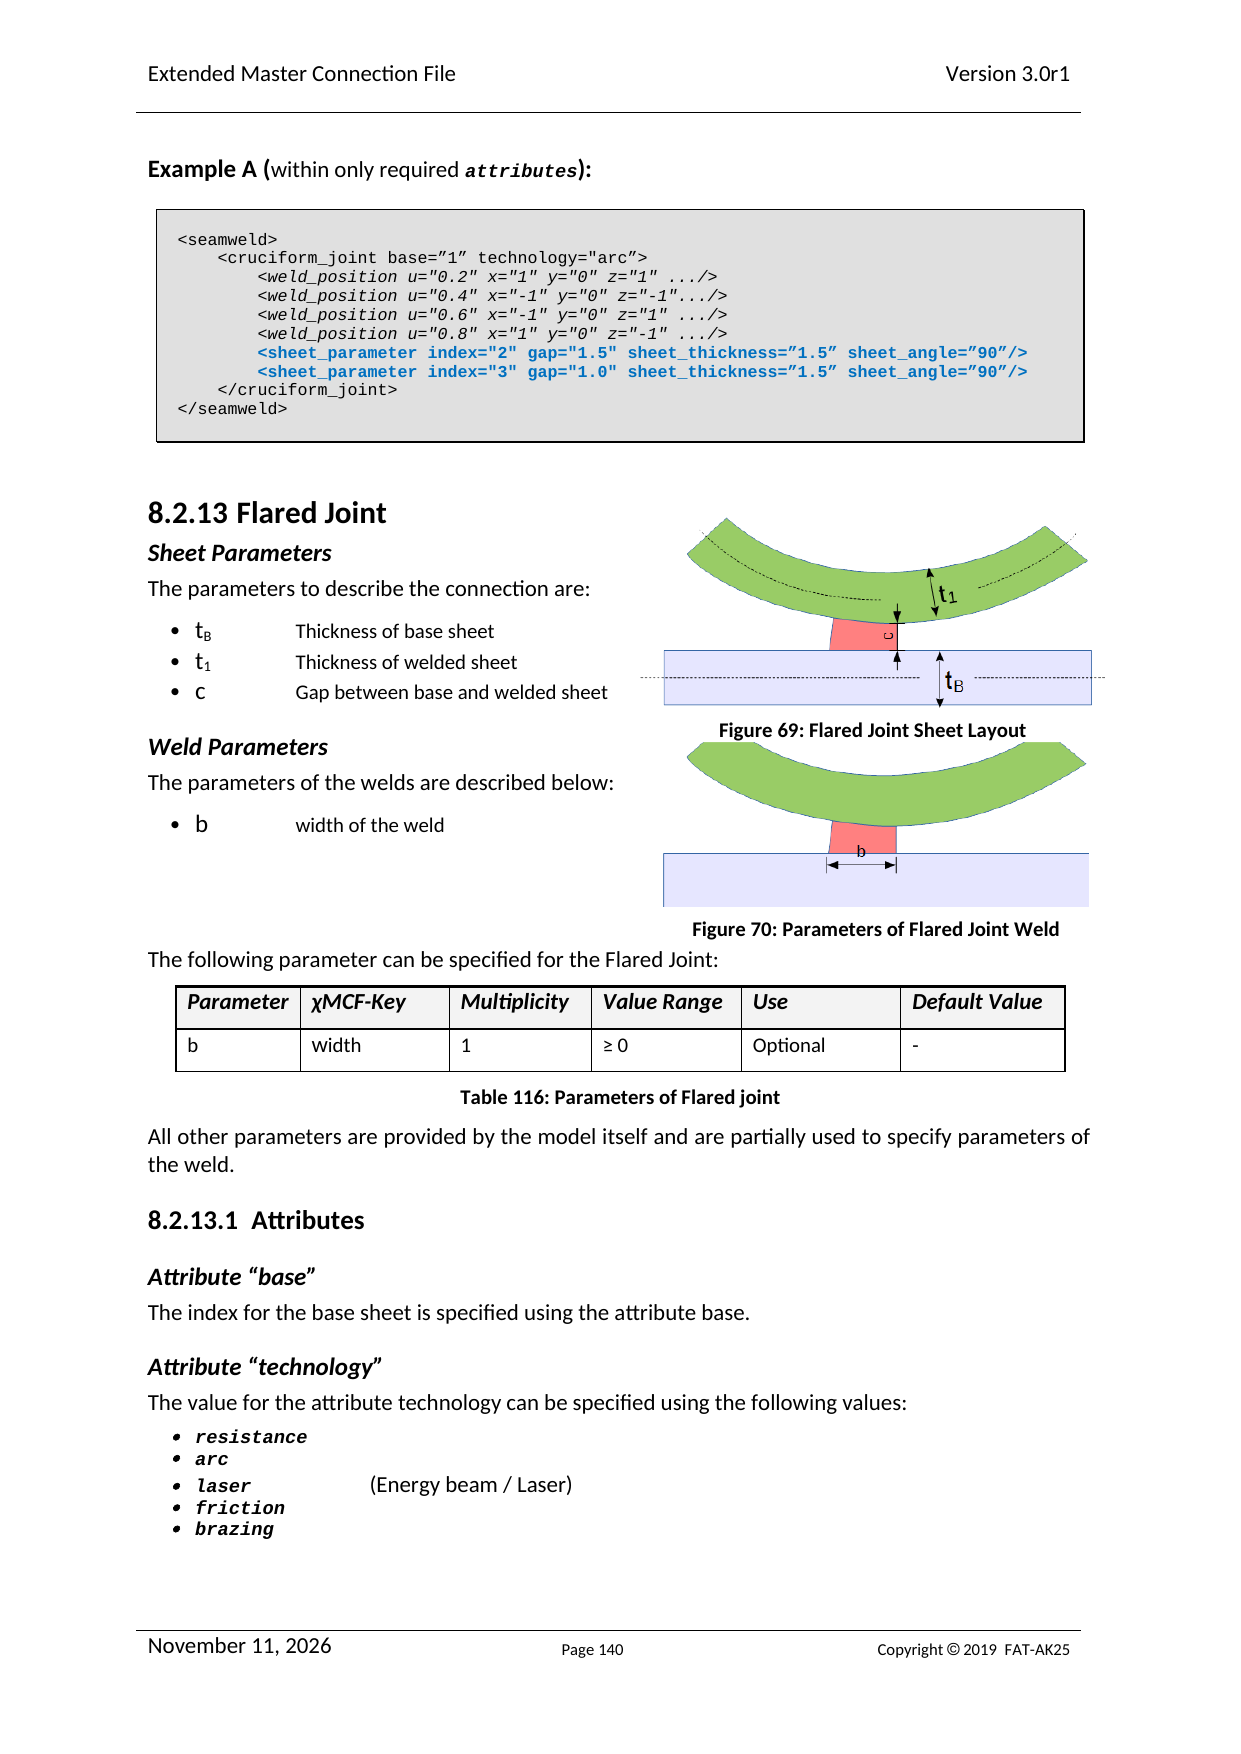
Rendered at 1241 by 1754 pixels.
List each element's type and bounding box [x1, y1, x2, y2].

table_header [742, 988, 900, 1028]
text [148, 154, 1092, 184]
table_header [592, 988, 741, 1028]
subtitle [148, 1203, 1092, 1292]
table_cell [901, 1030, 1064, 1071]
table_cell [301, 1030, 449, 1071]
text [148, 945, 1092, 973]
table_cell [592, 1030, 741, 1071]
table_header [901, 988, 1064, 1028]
picture [663, 743, 1089, 907]
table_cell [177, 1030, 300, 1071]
picture [640, 517, 1106, 708]
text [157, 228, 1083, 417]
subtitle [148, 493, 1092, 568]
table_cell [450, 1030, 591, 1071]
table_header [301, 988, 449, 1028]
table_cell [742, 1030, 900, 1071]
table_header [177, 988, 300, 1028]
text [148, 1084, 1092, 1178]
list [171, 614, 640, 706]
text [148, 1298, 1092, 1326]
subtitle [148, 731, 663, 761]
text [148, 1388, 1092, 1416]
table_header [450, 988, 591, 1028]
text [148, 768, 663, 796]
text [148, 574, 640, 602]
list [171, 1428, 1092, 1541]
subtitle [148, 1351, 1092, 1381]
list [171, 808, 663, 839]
